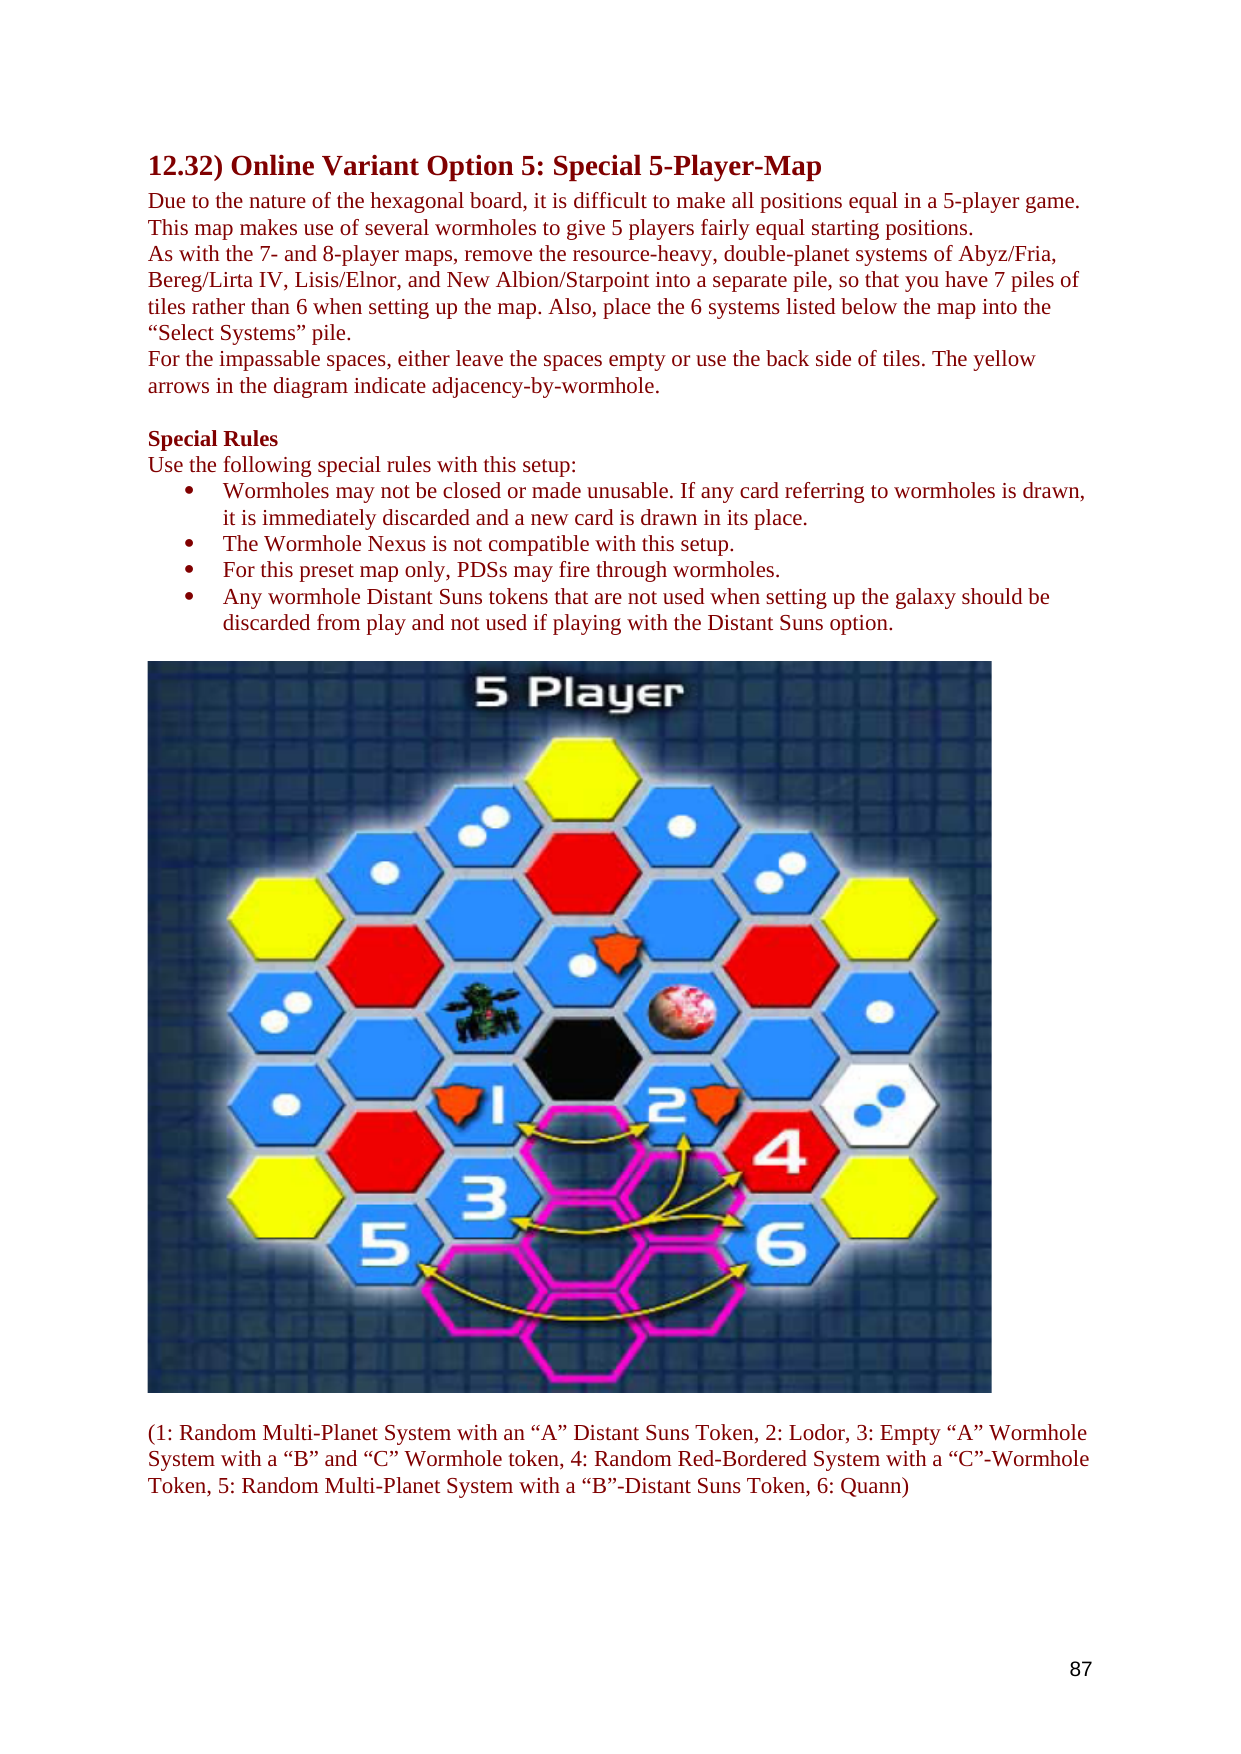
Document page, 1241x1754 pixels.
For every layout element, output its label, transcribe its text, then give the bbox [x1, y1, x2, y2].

text (1: Random Multi-Planet System with an “A” Distant Suns Token, 2: Lodor, 3: Empty “A” Wormhole System with a “B” and “C” Wormhole token, 4: Random Red-Bordered System with a “C”-Wormhole Token, 5: Random Multi-Planet System with a “B”-Distant Suns Token, 6: Quann) [148, 1419, 1093, 1498]
list For this preset map only, PDSs may fire through wormholes. [185, 556, 1093, 583]
text Use the following special rules with this setup: [148, 451, 1093, 477]
text Due to the nature of the hexagonal board, it is difficult to make all positions equal in a 5-player game. This map makes use of several wormholes to give 5 players fairly equal starting positions. [148, 187, 1093, 240]
list Any wormhole Distant Suns tokens that are not used when setting up the galaxy should be discarded from play and not used if playing with the Distant Suns option. [185, 583, 1093, 635]
text As with the 7- and 8-player maps, remove the resource-heavy, double-planet systems of Abyz/Fria, Bereg/Lirta IV, Lisis/Elnor, and New Albion/Starpoint into a separate pile, so that you have 7 piles of tiles rather than 6 when setting up the map. Also, place the 6 systems listed below the map into the “Select Systems” pile. [148, 240, 1093, 346]
subtitle 12.32) Online Variant Option 5: Special 5-Player-Map [148, 148, 1093, 181]
text For the impassable spaces, either leave the spaces empty or use the back side of tiles. The yellow arrows in the diagram indicate adjacency-by-wormhole. [148, 346, 1093, 398]
text Special Rules [148, 424, 1093, 451]
picture [147, 661, 992, 1393]
list The Wormhole Nexus is not compatible with this setup. [185, 530, 1093, 556]
list Wormholes may not be closed or made unusable. If any card referring to wormholes is drawn, it is immediately discarded and a new card is drawn in its place. [185, 477, 1093, 530]
